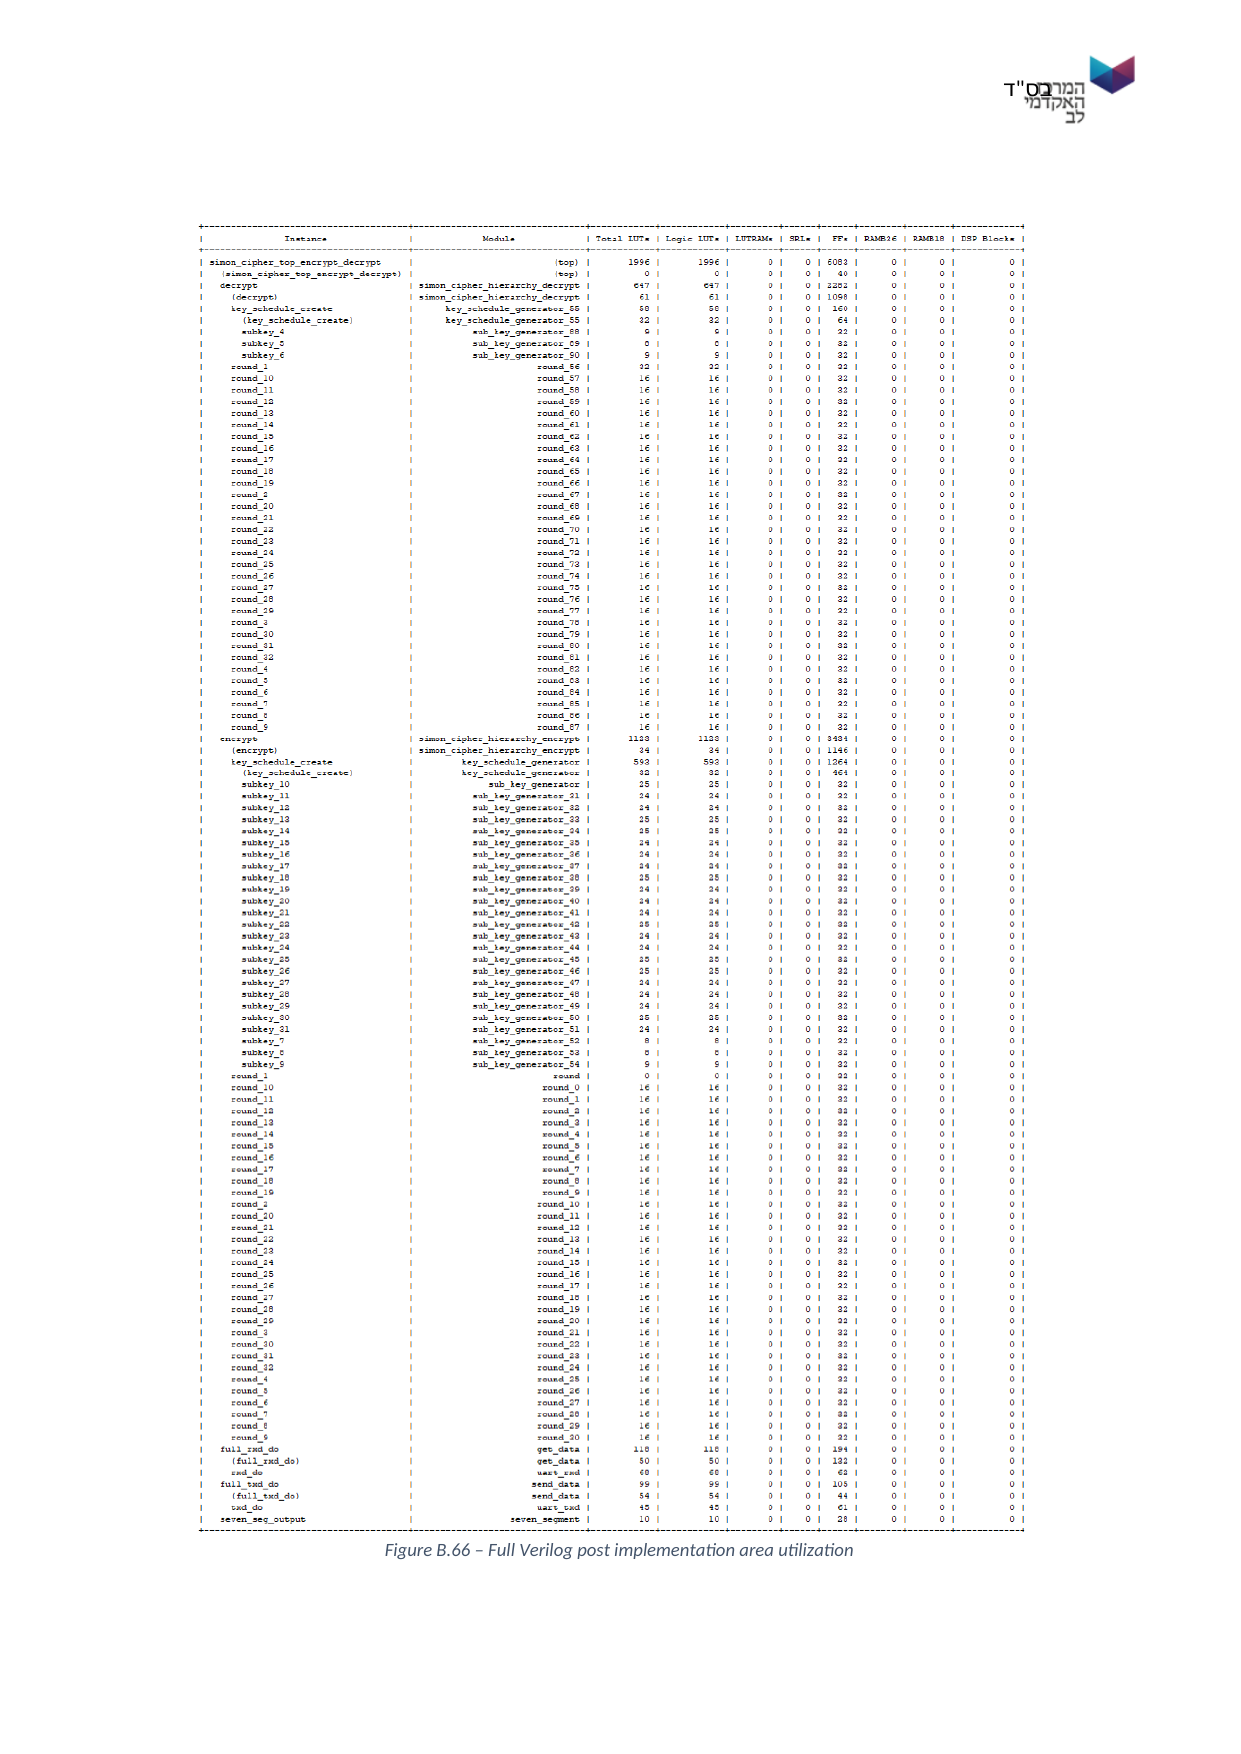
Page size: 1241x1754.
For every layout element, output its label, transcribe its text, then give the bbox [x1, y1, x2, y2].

picture [198, 224, 1025, 1532]
picture [1013, 40, 1143, 134]
